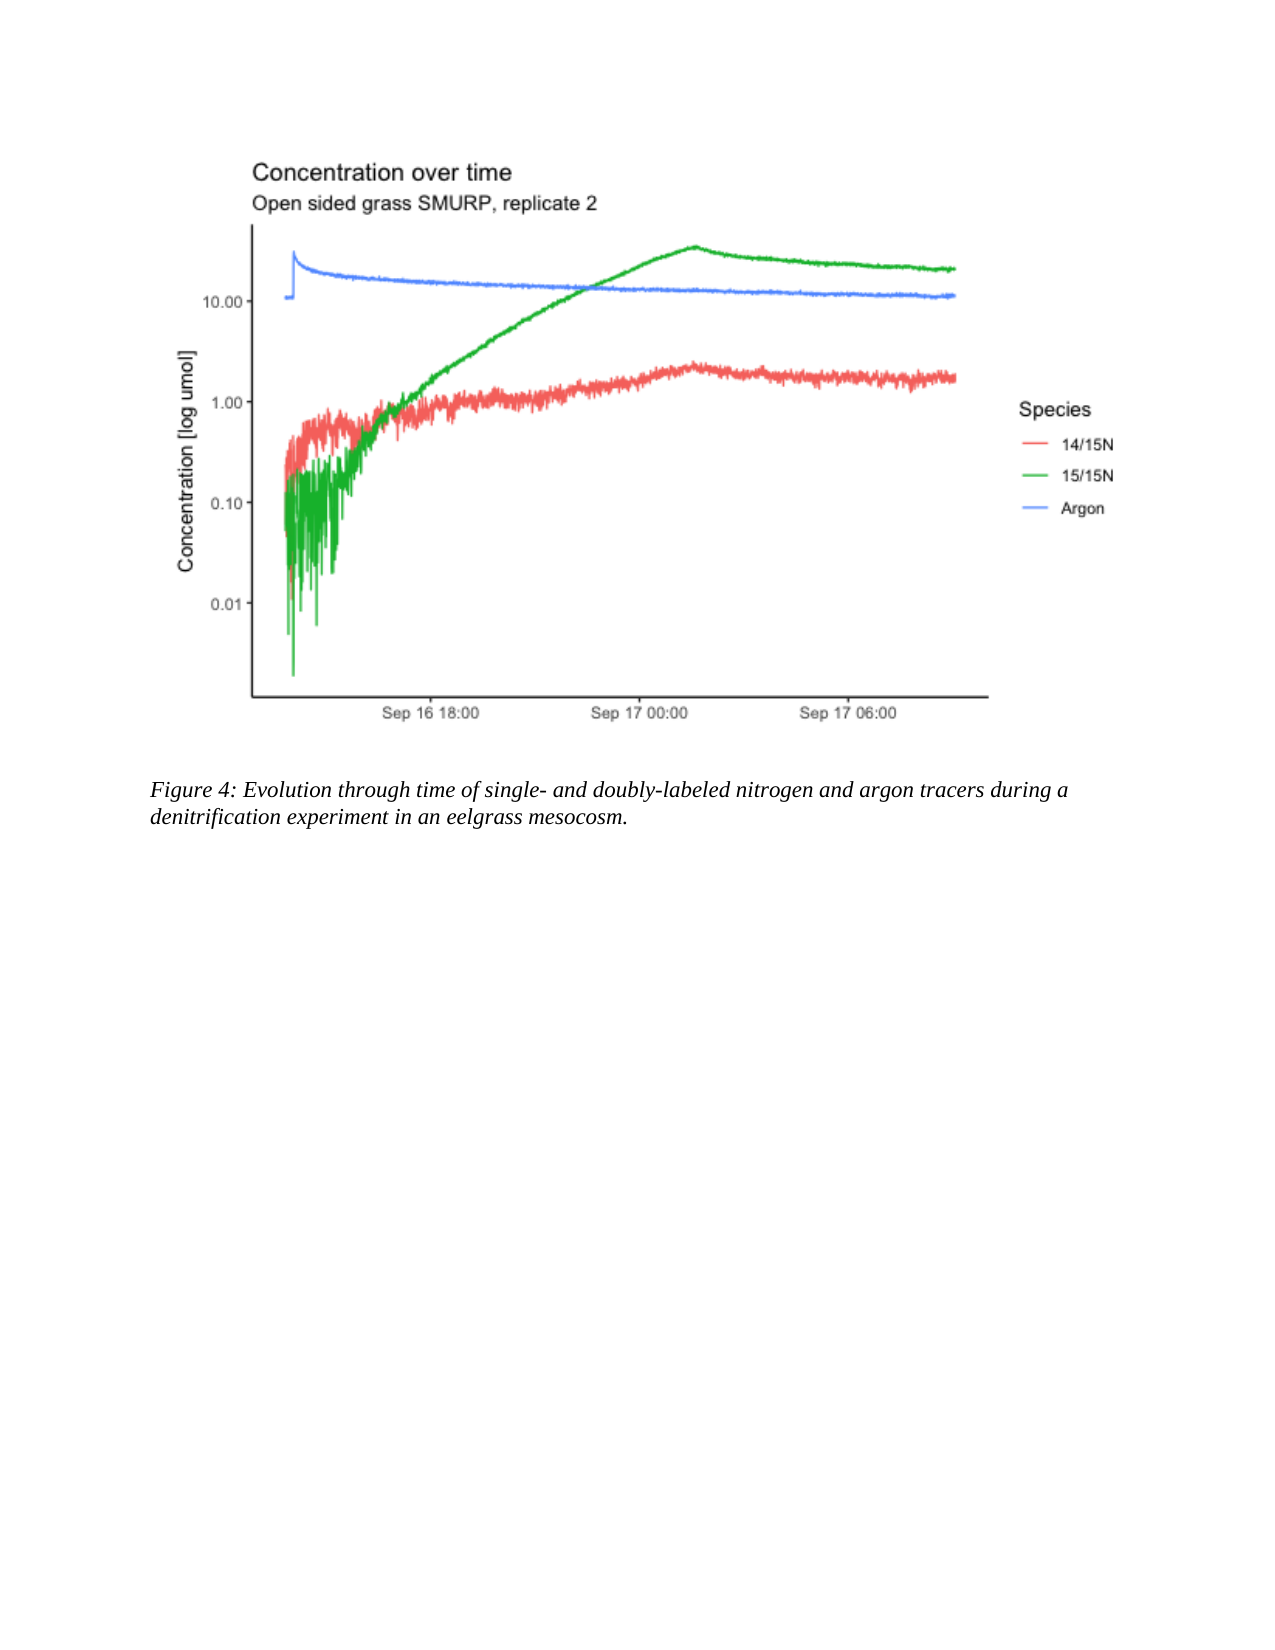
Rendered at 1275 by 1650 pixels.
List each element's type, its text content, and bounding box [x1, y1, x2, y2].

picture [168, 153, 1114, 756]
table_header Figure 4: Evolution through time of single- and doubly-labeled nitrogen and argon tracers during a denitrification experiment in an eelgrass mesocosm. [139, 150, 1114, 842]
